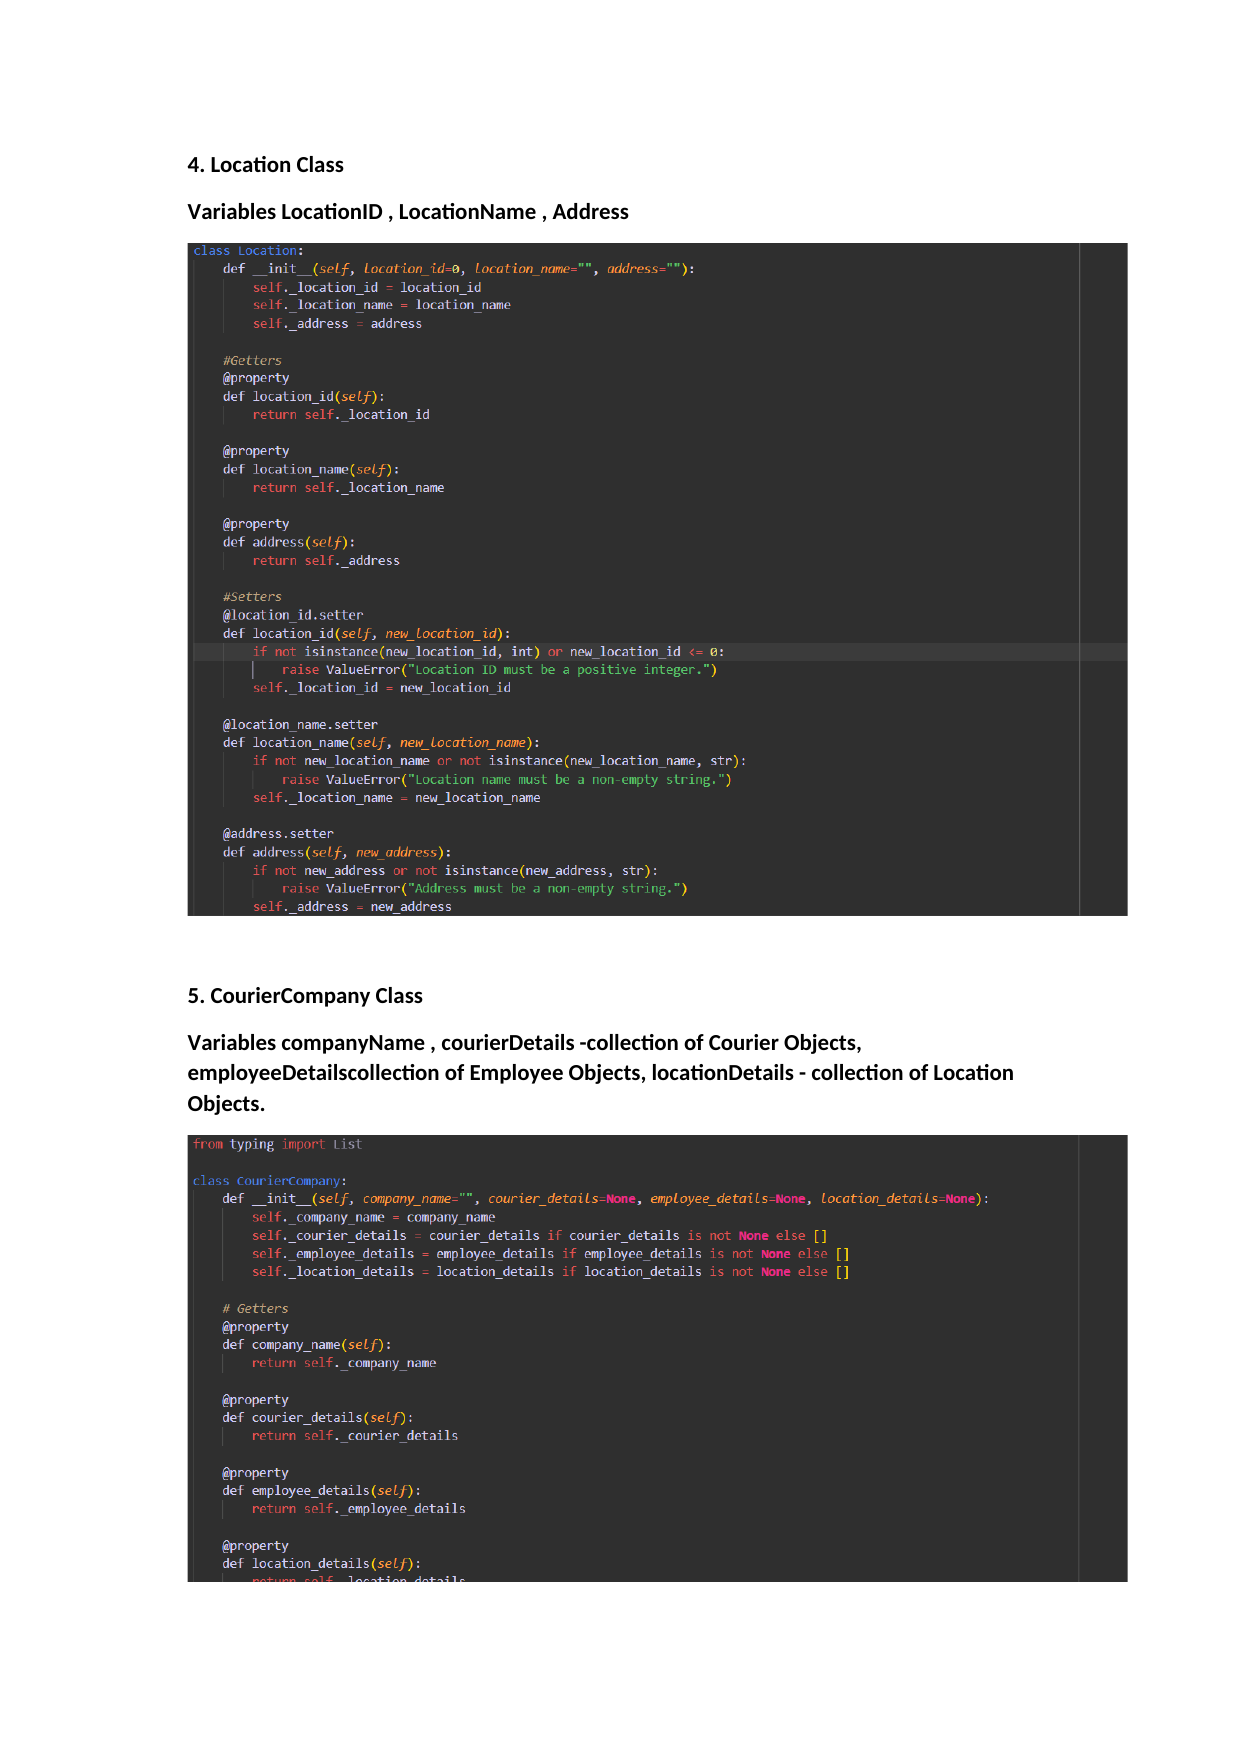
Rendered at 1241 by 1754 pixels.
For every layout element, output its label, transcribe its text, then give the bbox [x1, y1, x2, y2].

picture [187, 1135, 1128, 1582]
text Variables LocationID , LocationName , Address [187, 197, 1090, 225]
text 4. Location Class [187, 150, 1090, 178]
picture [187, 243, 1128, 916]
text 5. CourierCompany Class [187, 981, 1090, 1009]
text Variables companyName , courierDetails -collection of Courier Objects, employeeDetailscollection of Employee Objects, locationDetails - collection of Location Objects. [187, 1028, 1090, 1117]
